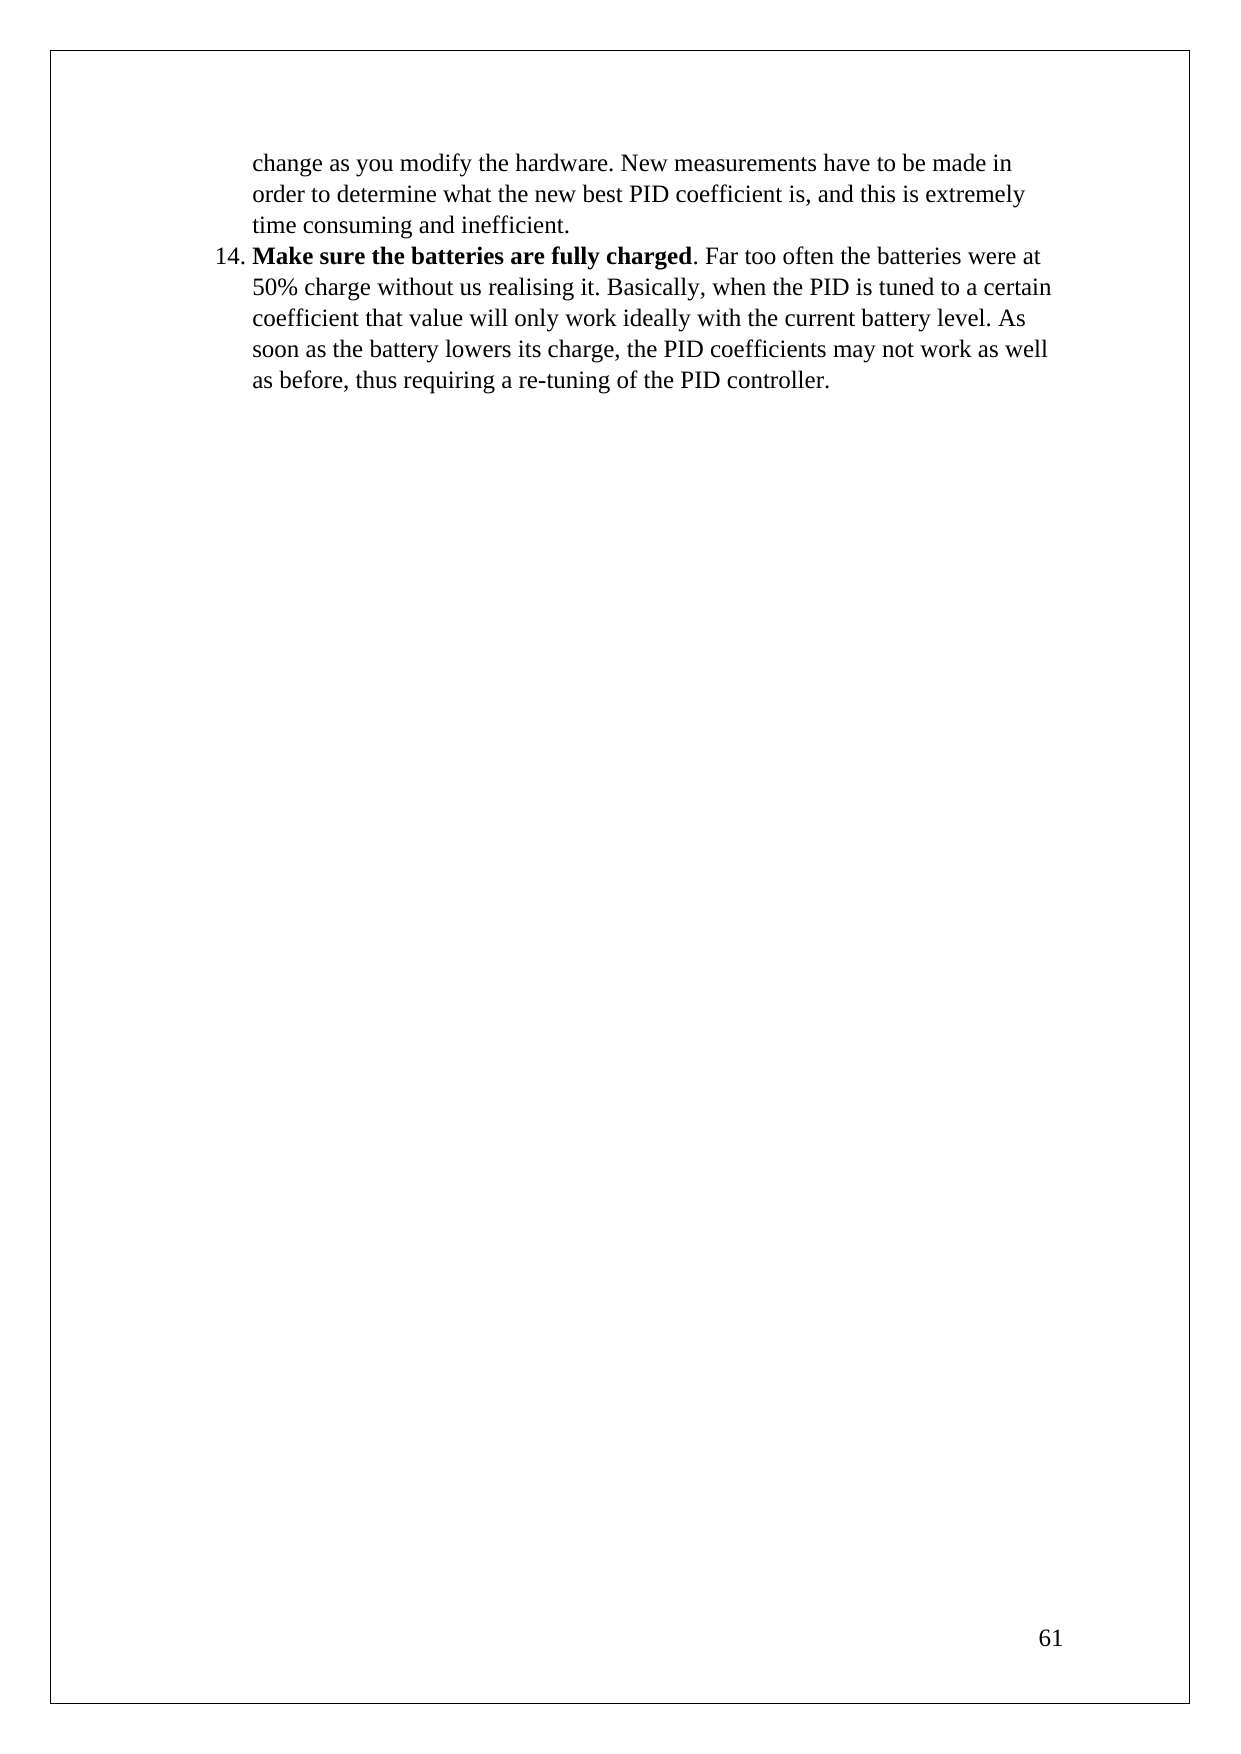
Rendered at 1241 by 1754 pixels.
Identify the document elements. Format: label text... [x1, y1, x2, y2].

list Make sure the batteries are fully charged. Far too often the batteries were at 50% charge without us realising it. Basically, when the PID is tuned to a certain coefficient that value will only work ideally with the current battery level. As soon as the battery lowers its charge, the PID coefficients may not work as well as before, thus requiring a re-tuning of the PID controller. [214, 241, 1063, 394]
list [214, 148, 1063, 238]
